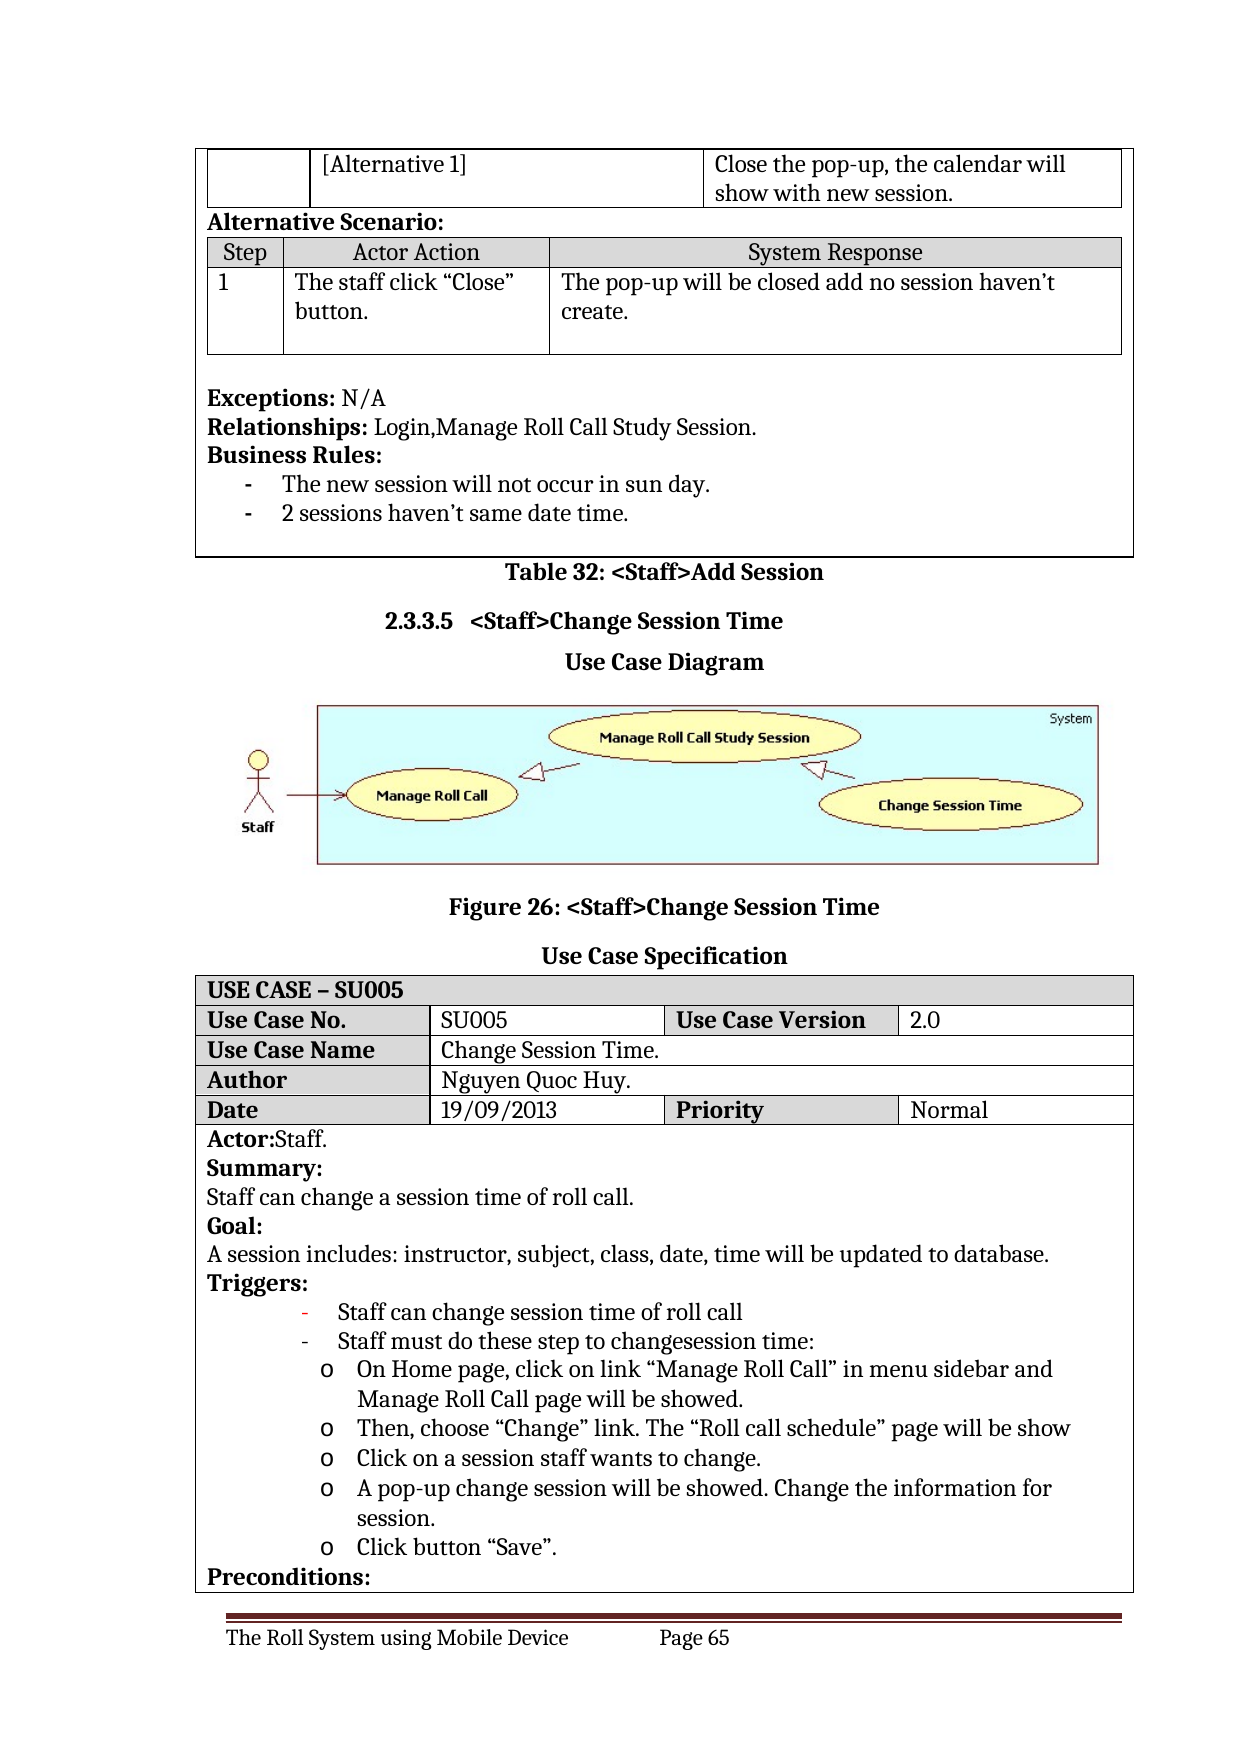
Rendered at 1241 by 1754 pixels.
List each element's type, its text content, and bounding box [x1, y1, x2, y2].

picture [206, 681, 1123, 889]
table_cell 2.0 [899, 1006, 1133, 1035]
subtitle <Staff>Change Session Time [385, 607, 1122, 636]
table_cell Nguyen Quoc Huy. [431, 1066, 1133, 1094]
table_cell Priority [665, 1096, 898, 1124]
table_cell Use Case No. [196, 1006, 429, 1035]
table_cell Date [196, 1096, 429, 1124]
table_cell SU005 [431, 1006, 664, 1035]
text Table 32: <Staff>Add Session [207, 558, 1122, 586]
table_cell Change Session Time. [431, 1036, 1133, 1065]
subtitle Use Case Diagram [207, 648, 1122, 677]
table_cell Use Case Name [196, 1036, 429, 1065]
table_header USE CASE – SU005 [196, 976, 1133, 1005]
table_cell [196, 1125, 1133, 1592]
table_cell Normal [899, 1096, 1133, 1124]
subtitle Use Case Specification [207, 942, 1122, 971]
table_cell Author [196, 1066, 429, 1094]
table_cell Use Case Version [665, 1006, 898, 1035]
table_cell 19/09/2013 [431, 1096, 664, 1124]
text Figure 26: <Staff>Change Session Time [207, 893, 1122, 921]
